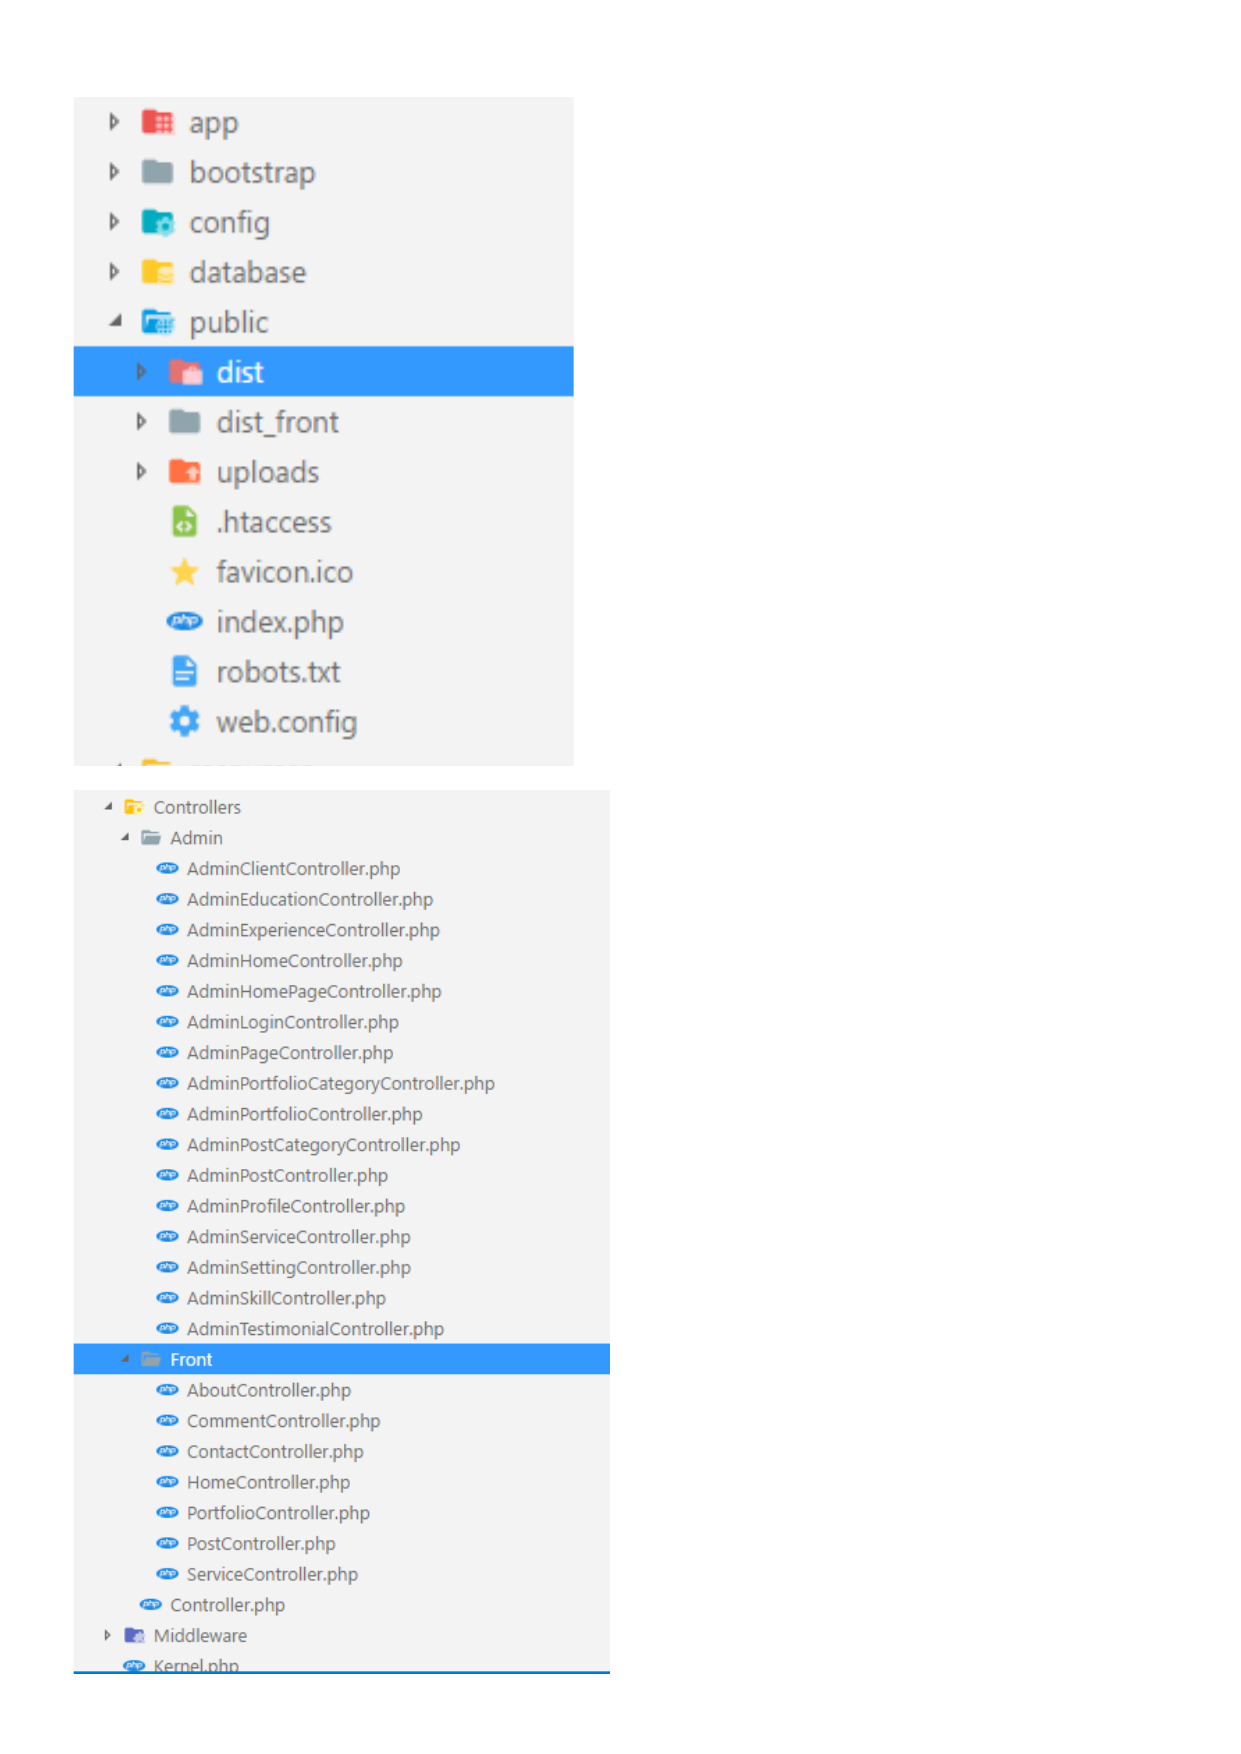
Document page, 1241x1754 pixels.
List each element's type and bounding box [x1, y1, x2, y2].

picture [73, 97, 574, 766]
picture [73, 790, 610, 1674]
